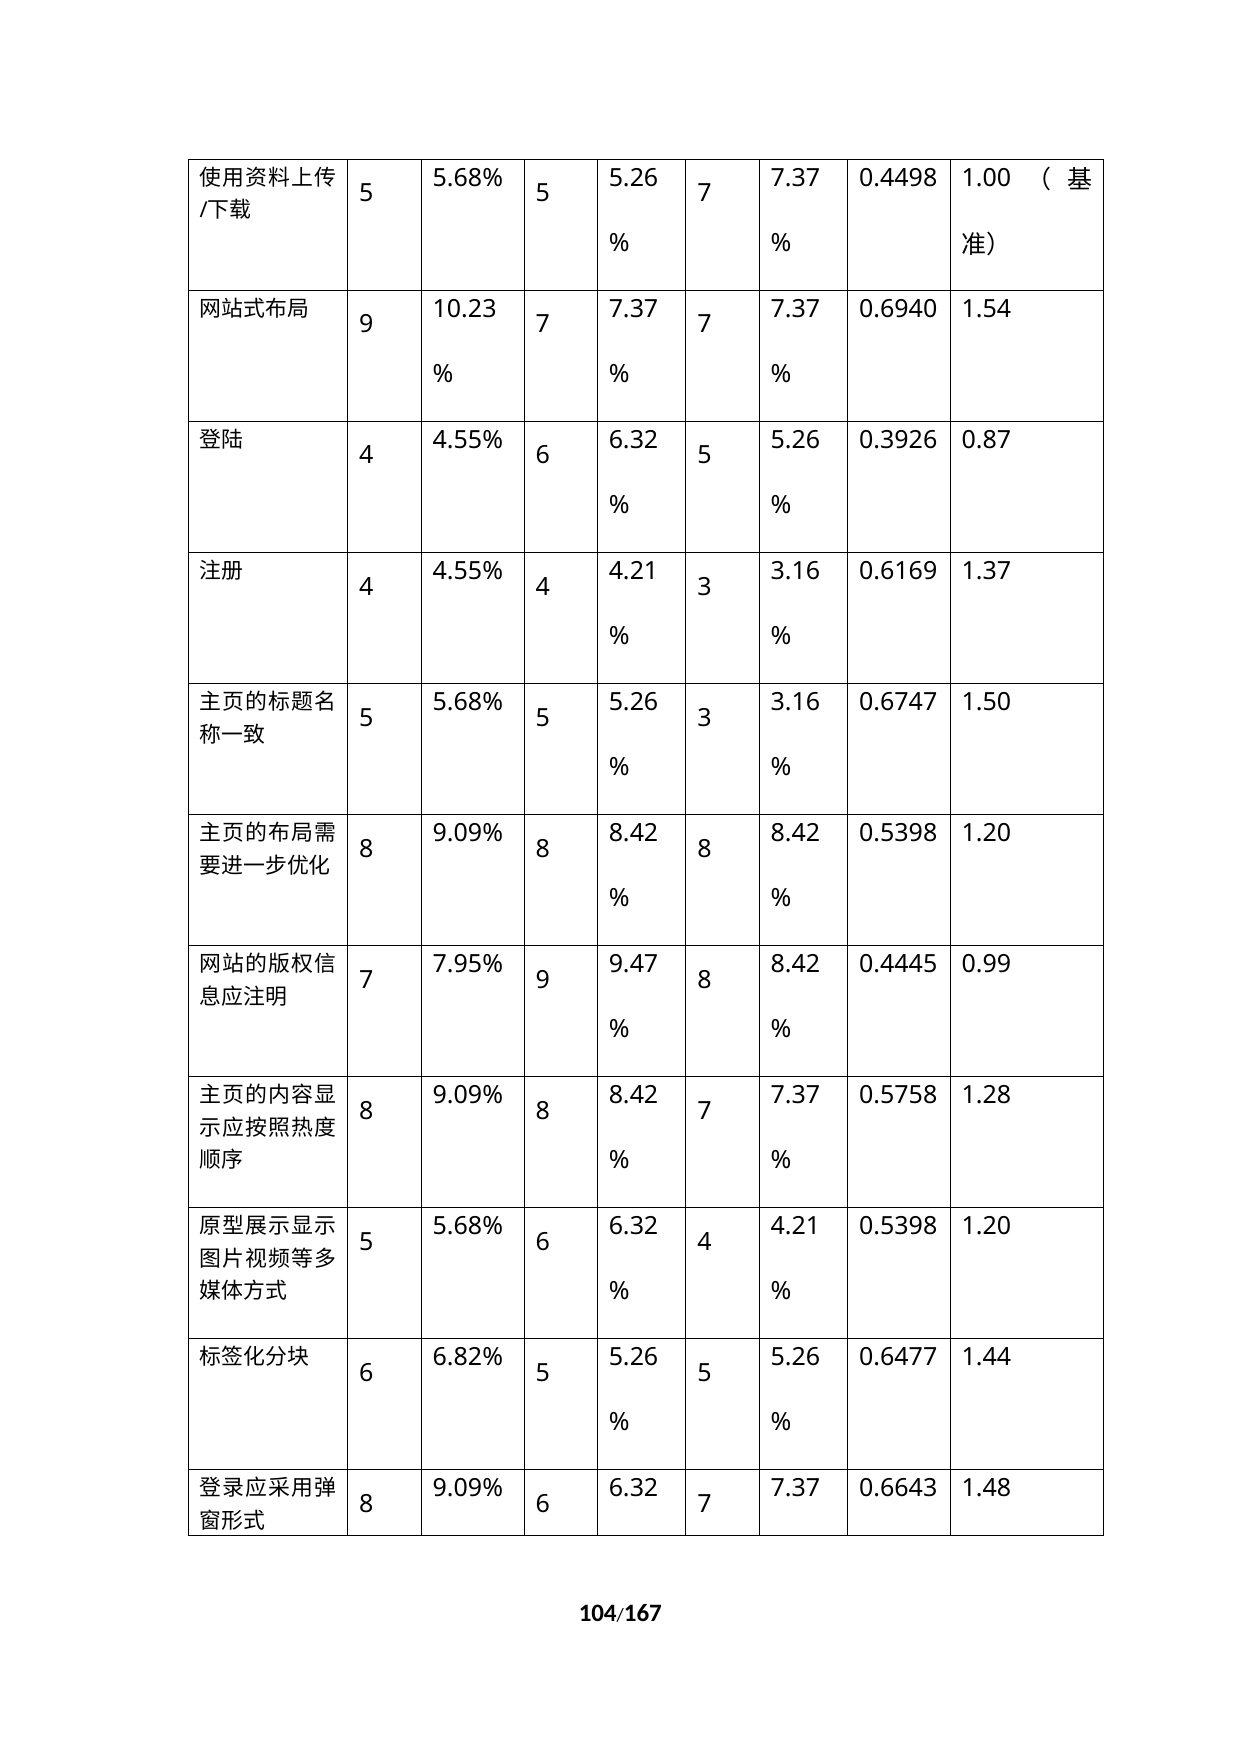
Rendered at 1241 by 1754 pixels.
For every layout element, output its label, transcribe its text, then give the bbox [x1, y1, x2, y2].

table_cell 9.09% [422, 1470, 524, 1535]
table_cell 8 [348, 1470, 421, 1535]
table_cell 6.32% [598, 422, 685, 552]
table_cell 5 [348, 1208, 421, 1338]
table_cell 4.55% [422, 553, 524, 683]
table_cell 5 [525, 160, 597, 289]
table_cell 8 [686, 946, 759, 1076]
table_cell 9 [348, 291, 421, 421]
table_cell 1.54 [951, 291, 1103, 421]
table_cell 8.42% [598, 1077, 685, 1207]
table_cell 网站的版权信息应注明 [189, 946, 347, 1076]
table_cell 3.16% [760, 553, 847, 683]
table_cell 1.50 [951, 684, 1103, 814]
table_cell 3 [686, 684, 759, 814]
table_cell 使用资料上传/下载 [189, 160, 347, 289]
table_cell 4 [686, 1208, 759, 1338]
table_cell 8 [348, 815, 421, 945]
table_cell 6.32% [598, 1470, 685, 1535]
table_cell 3.16% [760, 684, 847, 814]
table_cell 0.99 [951, 946, 1103, 1076]
table_cell 7.37% [760, 1470, 847, 1535]
table_cell 4 [525, 553, 597, 683]
table_cell 8 [686, 815, 759, 945]
table_cell 6 [525, 422, 597, 552]
table_cell 6.32% [598, 1208, 685, 1338]
table_cell 1.20 [951, 1208, 1103, 1338]
table_cell 1.20 [951, 815, 1103, 945]
table_cell 7 [525, 291, 597, 421]
table_cell 5.26% [760, 422, 847, 552]
table_cell 标签化分块 [189, 1339, 347, 1469]
table_cell 5.26% [598, 684, 685, 814]
table_cell 主页的标题名称一致 [189, 684, 347, 814]
table_cell 1.48 [951, 1470, 1103, 1535]
table_cell 7.37% [598, 291, 685, 421]
table_cell 7.37% [760, 160, 847, 289]
table_cell 登陆 [189, 422, 347, 552]
table_cell 7 [348, 946, 421, 1076]
table_cell 6.82% [422, 1339, 524, 1469]
table_cell 5 [348, 160, 421, 289]
table_cell 9 [525, 946, 597, 1076]
table_cell 1.44 [951, 1339, 1103, 1469]
table_cell 5.26% [598, 160, 685, 289]
table_cell 0.4498 [848, 160, 950, 289]
table_cell 0.6643 [848, 1470, 950, 1535]
table_cell 5 [686, 1339, 759, 1469]
table_cell 3 [686, 553, 759, 683]
table_cell 6 [525, 1470, 597, 1535]
table_cell 5 [525, 684, 597, 814]
table_cell 8.42% [598, 815, 685, 945]
table_cell 登录应采用弹窗形式 [189, 1470, 347, 1535]
table_cell 0.5758 [848, 1077, 950, 1207]
table_cell 1.37 [951, 553, 1103, 683]
table_cell 7.95% [422, 946, 524, 1076]
table_cell 0.6169 [848, 553, 950, 683]
table_cell 4.21% [760, 1208, 847, 1338]
table_cell 4 [348, 422, 421, 552]
table_cell 0.5398 [848, 815, 950, 945]
table_cell 4.55% [422, 422, 524, 552]
table_cell 7.37% [760, 291, 847, 421]
table_cell 5.26% [760, 1339, 847, 1469]
table_cell 主页的布局需要进一步优化 [189, 815, 347, 945]
table_cell 主页的内容显示应按照热度顺序 [189, 1077, 347, 1207]
table_cell 10.23% [422, 291, 524, 421]
table_cell 5 [686, 422, 759, 552]
table_cell 5.26% [598, 1339, 685, 1469]
table_cell 6 [348, 1339, 421, 1469]
table_cell 1.00（基准） [951, 160, 1103, 289]
table_cell 9.09% [422, 1077, 524, 1207]
table_cell 7 [686, 1077, 759, 1207]
table_cell 注册 [189, 553, 347, 683]
table_cell 5 [348, 684, 421, 814]
table_cell 4.21% [598, 553, 685, 683]
table_cell 8 [525, 1077, 597, 1207]
table_cell 5 [525, 1339, 597, 1469]
table_cell 7 [686, 160, 759, 289]
table_cell 8 [348, 1077, 421, 1207]
table_cell 9.47% [598, 946, 685, 1076]
table_cell 8 [525, 815, 597, 945]
table_cell 7.37% [760, 1077, 847, 1207]
table_cell 0.6940 [848, 291, 950, 421]
table_cell 0.4445 [848, 946, 950, 1076]
table_cell 4 [348, 553, 421, 683]
table_cell 6 [525, 1208, 597, 1338]
table_cell 9.09% [422, 815, 524, 945]
table_cell 7 [686, 1470, 759, 1535]
table_cell 1.28 [951, 1077, 1103, 1207]
table_cell 0.87 [951, 422, 1103, 552]
table_cell 0.5398 [848, 1208, 950, 1338]
table_cell 5.68% [422, 684, 524, 814]
table_cell 5.68% [422, 1208, 524, 1338]
table_cell 0.6747 [848, 684, 950, 814]
table_cell 8.42% [760, 946, 847, 1076]
table_cell 原型展示显示图片视频等多媒体方式 [189, 1208, 347, 1338]
table_cell 5.68% [422, 160, 524, 289]
table_cell 0.3926 [848, 422, 950, 552]
table_cell 网站式布局 [189, 291, 347, 421]
table_cell 8.42% [760, 815, 847, 945]
table_cell 7 [686, 291, 759, 421]
table_cell 0.6477 [848, 1339, 950, 1469]
